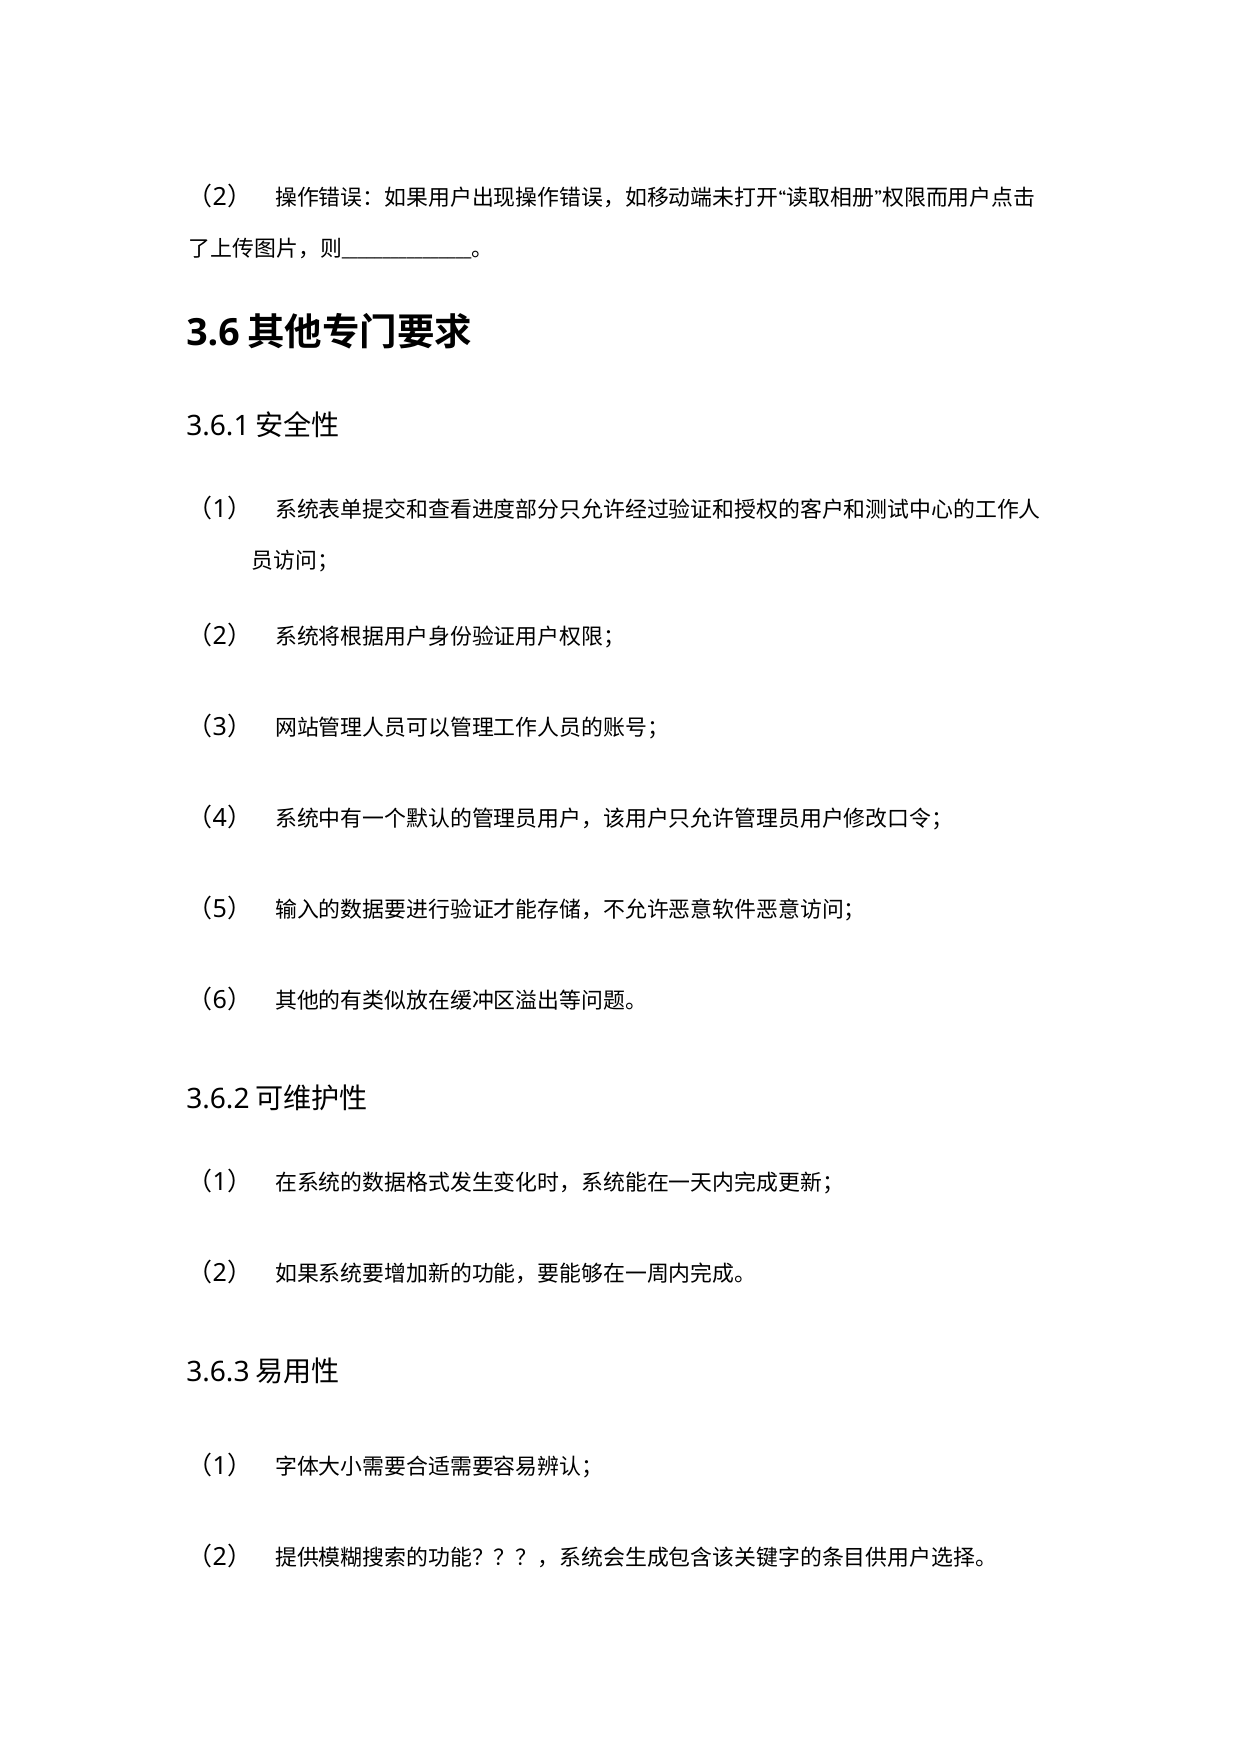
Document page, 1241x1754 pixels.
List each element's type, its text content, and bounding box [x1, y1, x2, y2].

list 系统中有一个默认的管理员用户，该用户只允许管理员用户修改口令； [187, 783, 1053, 848]
list 输入的数据要进行验证才能存储，不允许恶意软件恶意访问； [187, 874, 1053, 939]
subtitle 3.6.2可维护性 [186, 1063, 1053, 1128]
list 系统表单提交和查看进度部分只允许经过验证和授权的客户和测试中心的工作人员访问； [187, 474, 1053, 575]
list 网站管理人员可以管理工作人员的账号； [187, 692, 1053, 757]
subtitle 3.6其他专门要求 [186, 296, 1053, 361]
list 如果系统要增加新的功能，要能够在一周内完成。 [187, 1238, 1053, 1303]
subtitle 3.6.1安全性 [186, 390, 1053, 455]
list 字体大小需要合适需要容易辨认； [187, 1431, 1053, 1496]
list 系统将根据用户身份验证用户权限； [187, 601, 1053, 666]
list 操作错误：如果用户出现操作错误，如移动端未打开“读取相册”权限而用户点击了上传图片，则________________。 [187, 162, 1053, 263]
list 提供模糊搜索的功能？？？，系统会生成包含该关键字的条目供用户选择。 [187, 1522, 1053, 1587]
subtitle 3.6.3易用性 [186, 1337, 1053, 1402]
list 在系统的数据格式发生变化时，系统能在一天内完成更新； [187, 1147, 1053, 1212]
list 其他的有类似放在缓冲区溢出等问题。 [187, 965, 1053, 1030]
